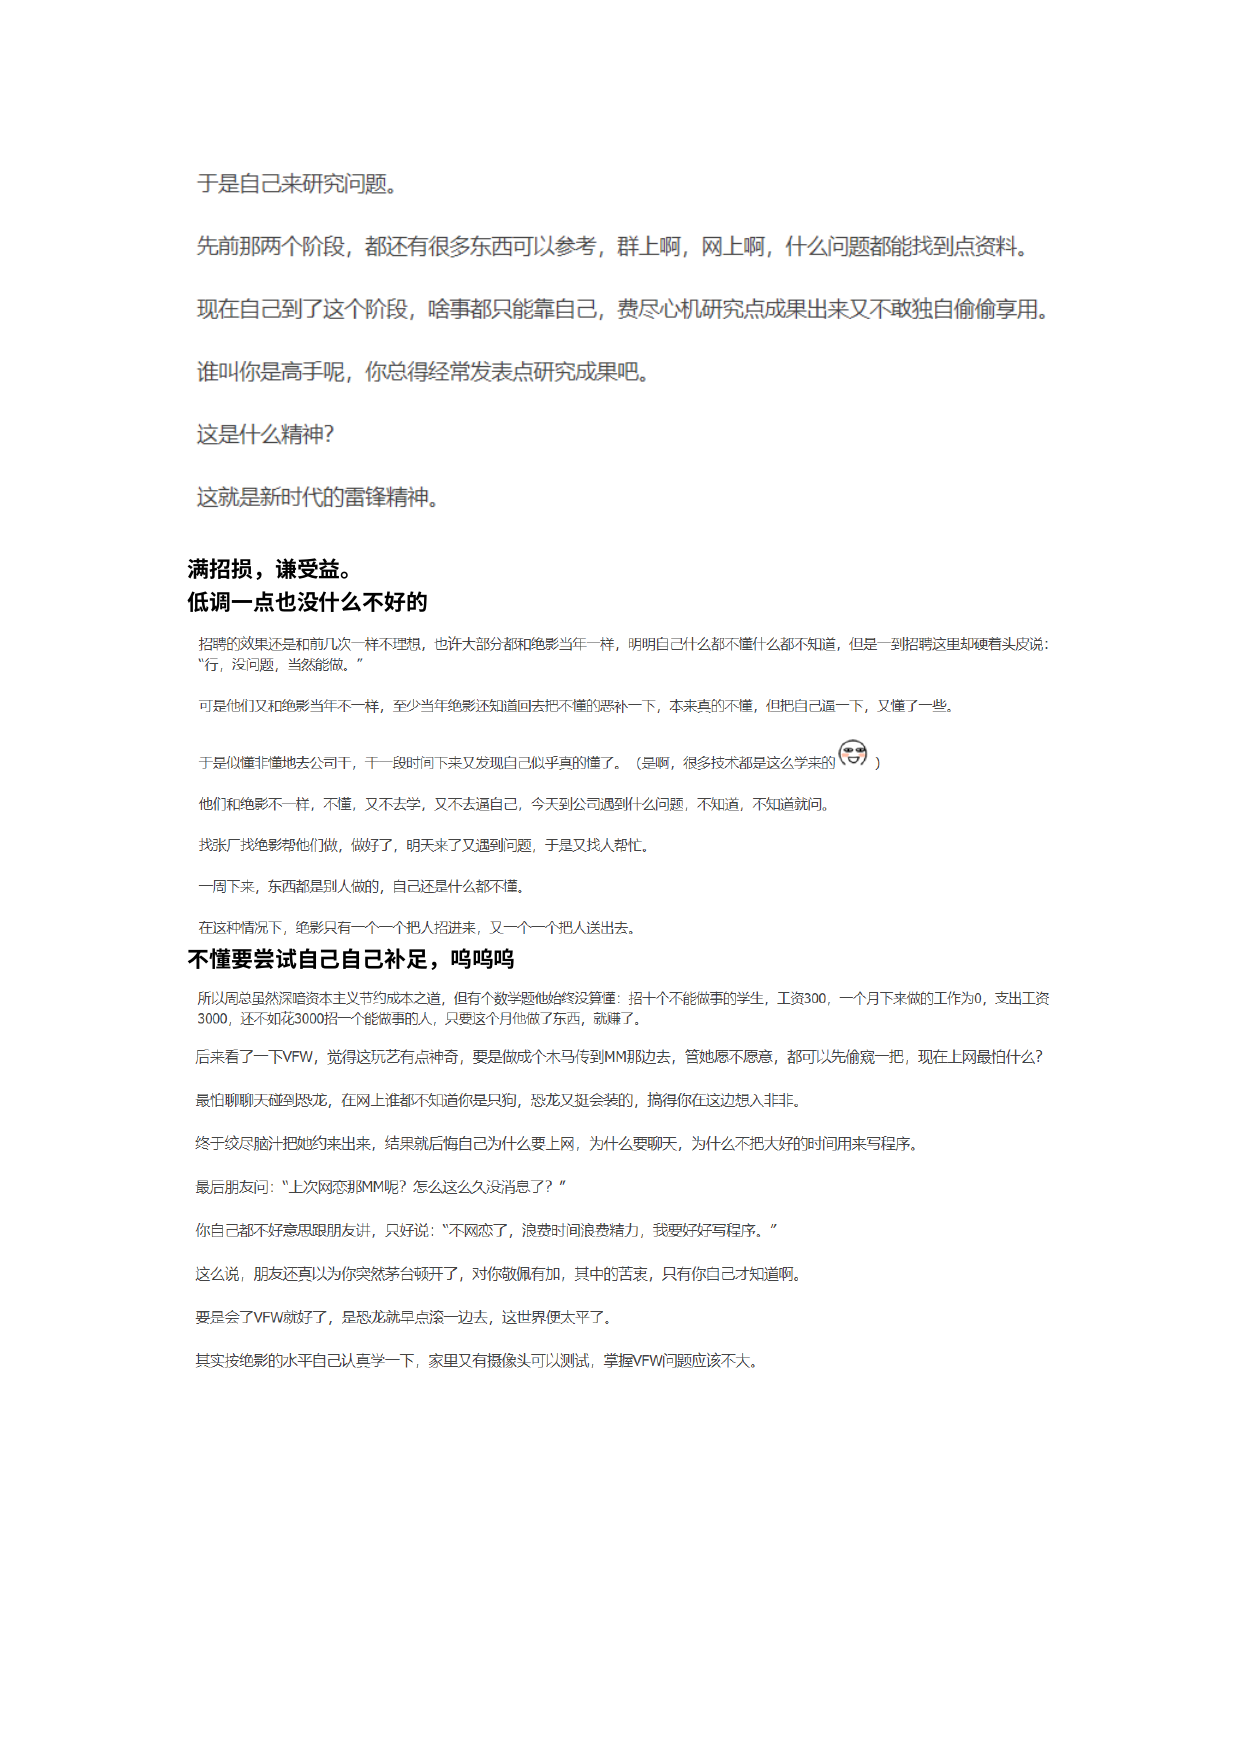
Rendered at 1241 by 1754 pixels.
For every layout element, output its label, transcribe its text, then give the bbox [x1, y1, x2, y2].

text 低调一点也没什么不好的 [187, 584, 1053, 617]
text 满招损，谦受益。 [187, 552, 1053, 584]
text 不懂要尝试自己自己补足，呜呜呜 [187, 942, 1053, 974]
picture [187, 162, 1053, 524]
picture [187, 1039, 1053, 1373]
picture [187, 974, 1053, 1034]
picture [187, 617, 1053, 937]
